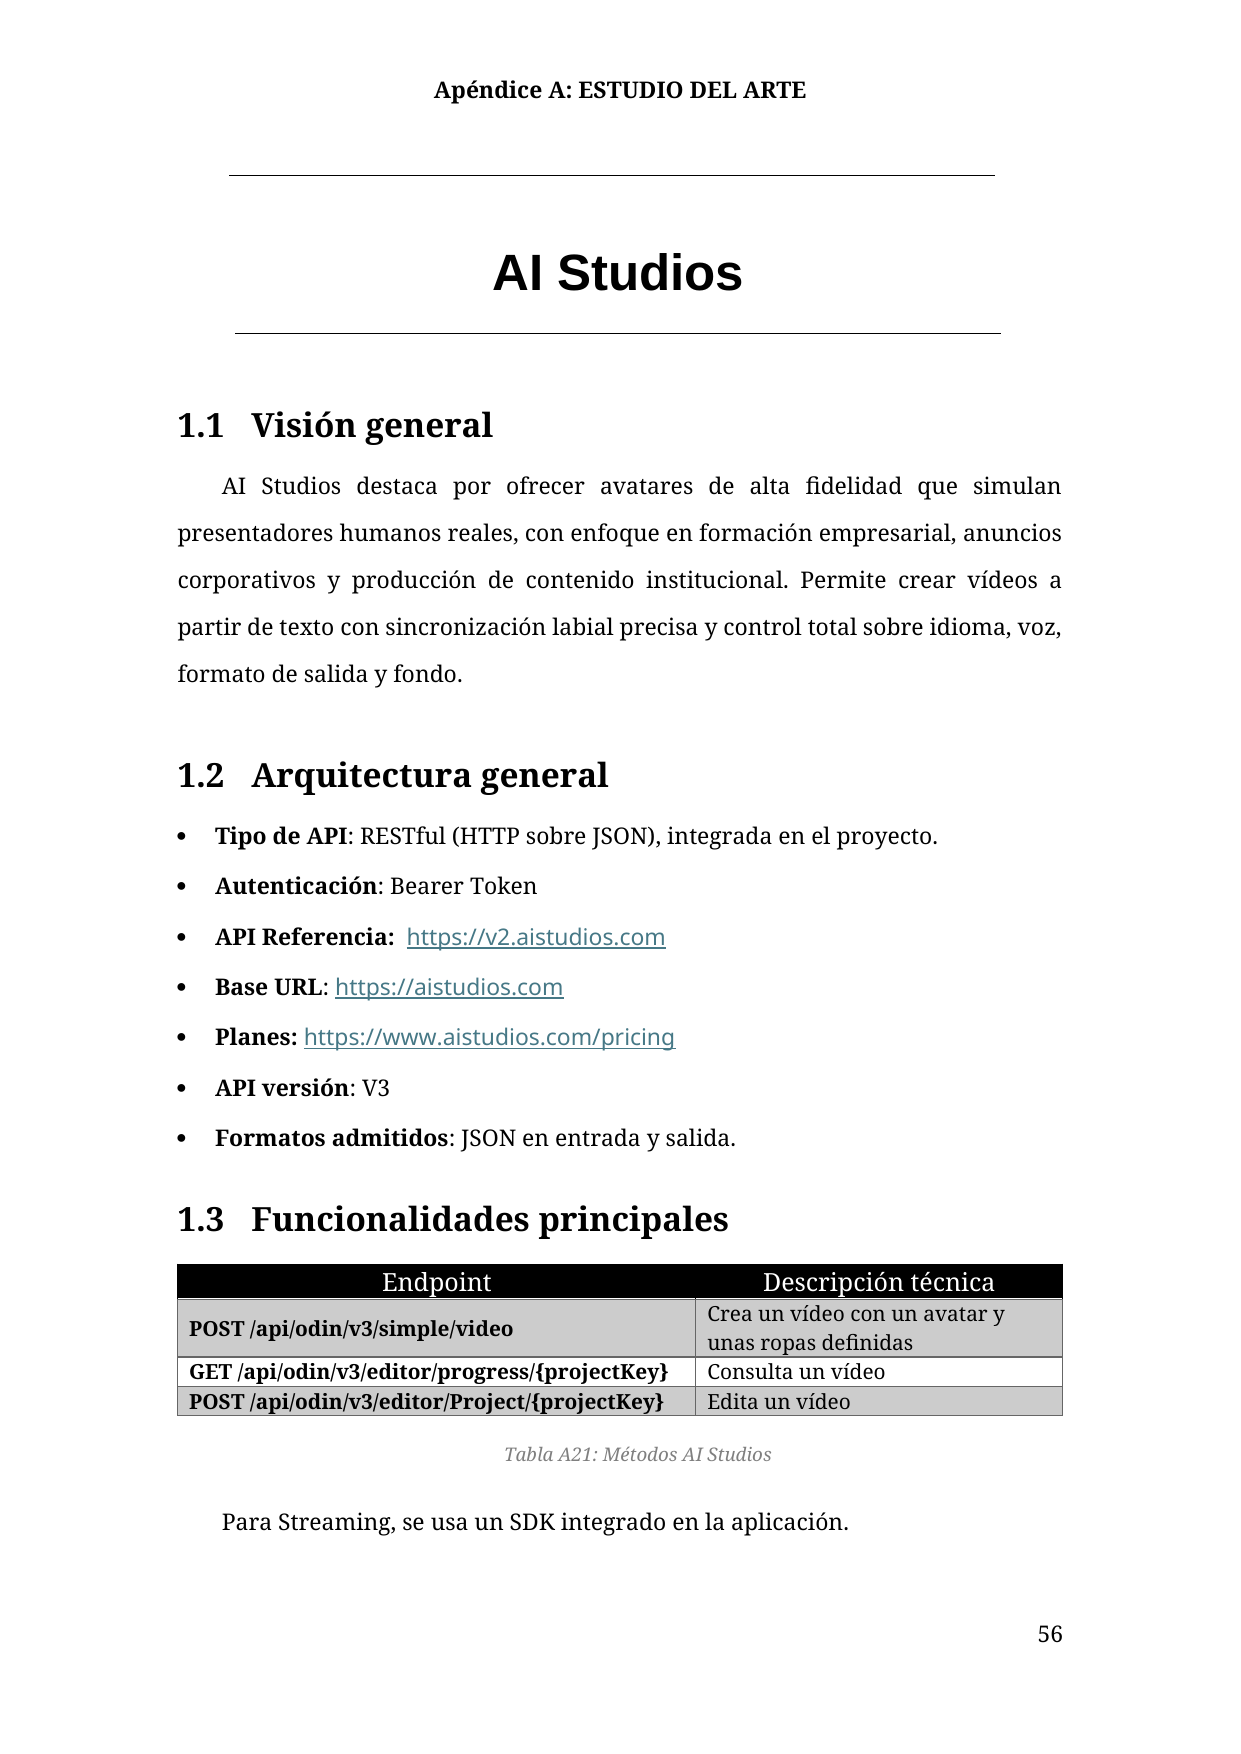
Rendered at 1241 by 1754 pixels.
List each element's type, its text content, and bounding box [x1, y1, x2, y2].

table_cell POST /api/odin/v3/editor/Project/{projectKey} [178, 1387, 695, 1415]
list Autenticación: Bearer Token [177, 870, 1063, 901]
text Tabla A21: Métodos AI Studios [215, 1441, 1063, 1467]
list AI Studios destaca por ofrecer avatares de alta fidelidad que simulan presentadores humanos reales, con enfoque en formación empresarial, anuncios corporativos y producción de contenido institucional. Permite crear vídeos a partir de texto con sincronización labial precisa y control total sobre idioma, voz, formato de salida y fondo. [177, 470, 1063, 689]
table_cell POST /api/odin/v3/simple/video [178, 1300, 695, 1356]
list API Referencia: https://v2.aistudios.com [177, 921, 1063, 952]
list Base URL: https://aistudios.com [177, 971, 1063, 1002]
list API versión: V3 [177, 1072, 1063, 1103]
list Tipo de API: RESTful (HTTP sobre JSON), integrada en el proyecto. [177, 820, 1063, 851]
list Visión general [177, 402, 1063, 448]
table_header Endpoint [178, 1265, 695, 1298]
table_cell Edita un vídeo [696, 1387, 1062, 1415]
list Funcionalidades principales [177, 1195, 1063, 1241]
table_cell Consulta un vídeo [696, 1358, 1062, 1386]
table_cell GET /api/odin/v3/editor/progress/{projectKey} [178, 1358, 695, 1386]
list Planes: https://www.aistudios.com/pricing [177, 1021, 1063, 1053]
list Para Streaming, se usa un SDK integrado en la aplicación. [177, 1506, 1063, 1538]
list Formatos admitidos: JSON en entrada y salida. [177, 1122, 1063, 1153]
table_cell Crea un vídeo con un avatar y unas ropas definidas [696, 1300, 1062, 1356]
table_header Descripción técnica [696, 1265, 1062, 1298]
list Arquitectura general [177, 752, 1063, 797]
subtitle AI Studios [264, 242, 973, 301]
